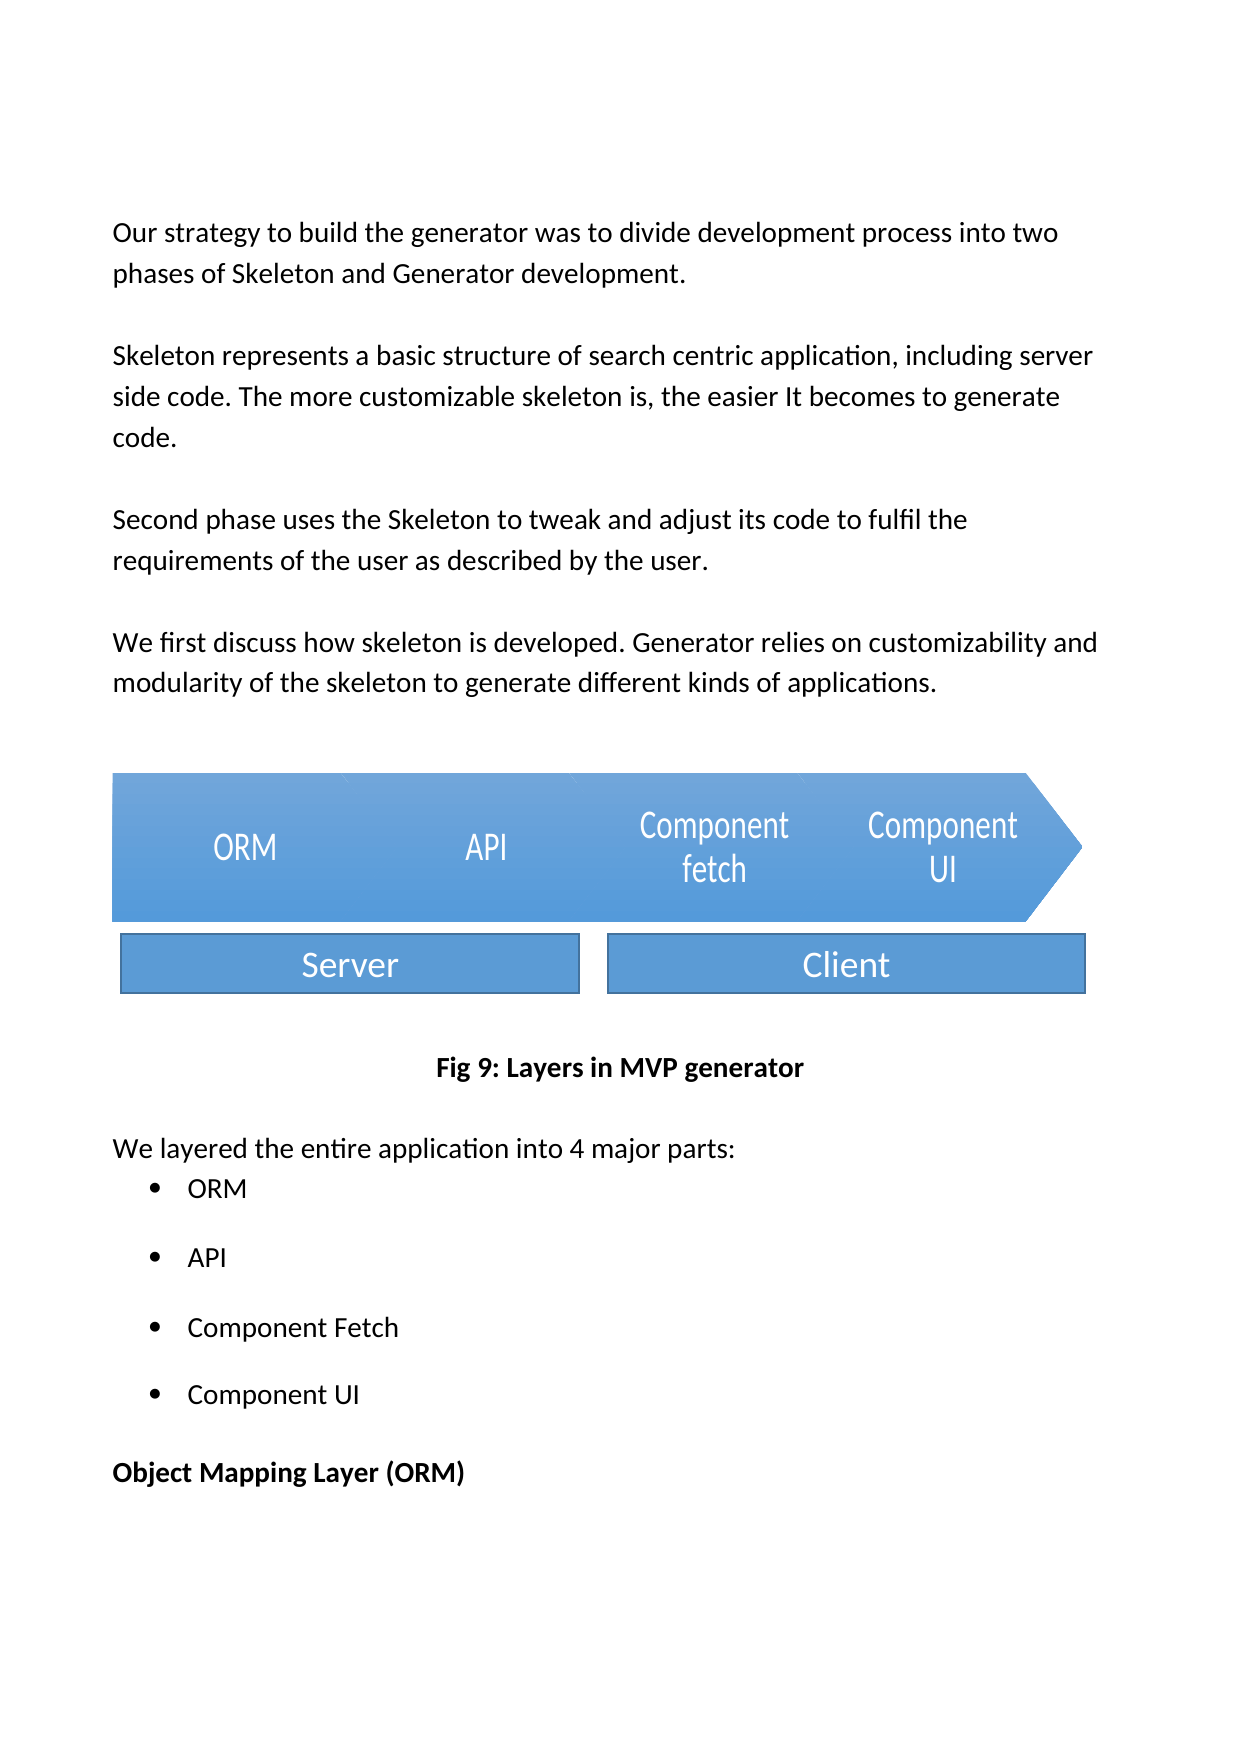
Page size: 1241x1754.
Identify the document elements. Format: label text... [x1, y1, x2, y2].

list ORM [150, 1172, 1128, 1205]
list Component UI [150, 1378, 1128, 1412]
text Fig 9: Layers in MVP generator [112, 1008, 1128, 1084]
text Our strategy to build the generator was to divide development process into two phases of Skeleton and Generator development. [112, 214, 1128, 291]
text Skeleton represents a basic structure of search centric application, including server side code. The more customizable skeleton is, the easier It becomes to generate code. [112, 337, 1128, 454]
text We layered the entire application into 4 major parts: [112, 1131, 1128, 1166]
text Second phase uses the Skeleton to tweak and adjust its code to fulfil the requirements of the user as described by the user. [112, 501, 1128, 577]
text Object Mapping Layer (ORM) [112, 1454, 1128, 1490]
text We first discuss how skeleton is developed. Generator relies on customizability and modularity of the skeleton to generate different kinds of applications. [112, 624, 1128, 700]
list Component Fetch [150, 1310, 1128, 1344]
list API [150, 1241, 1128, 1275]
